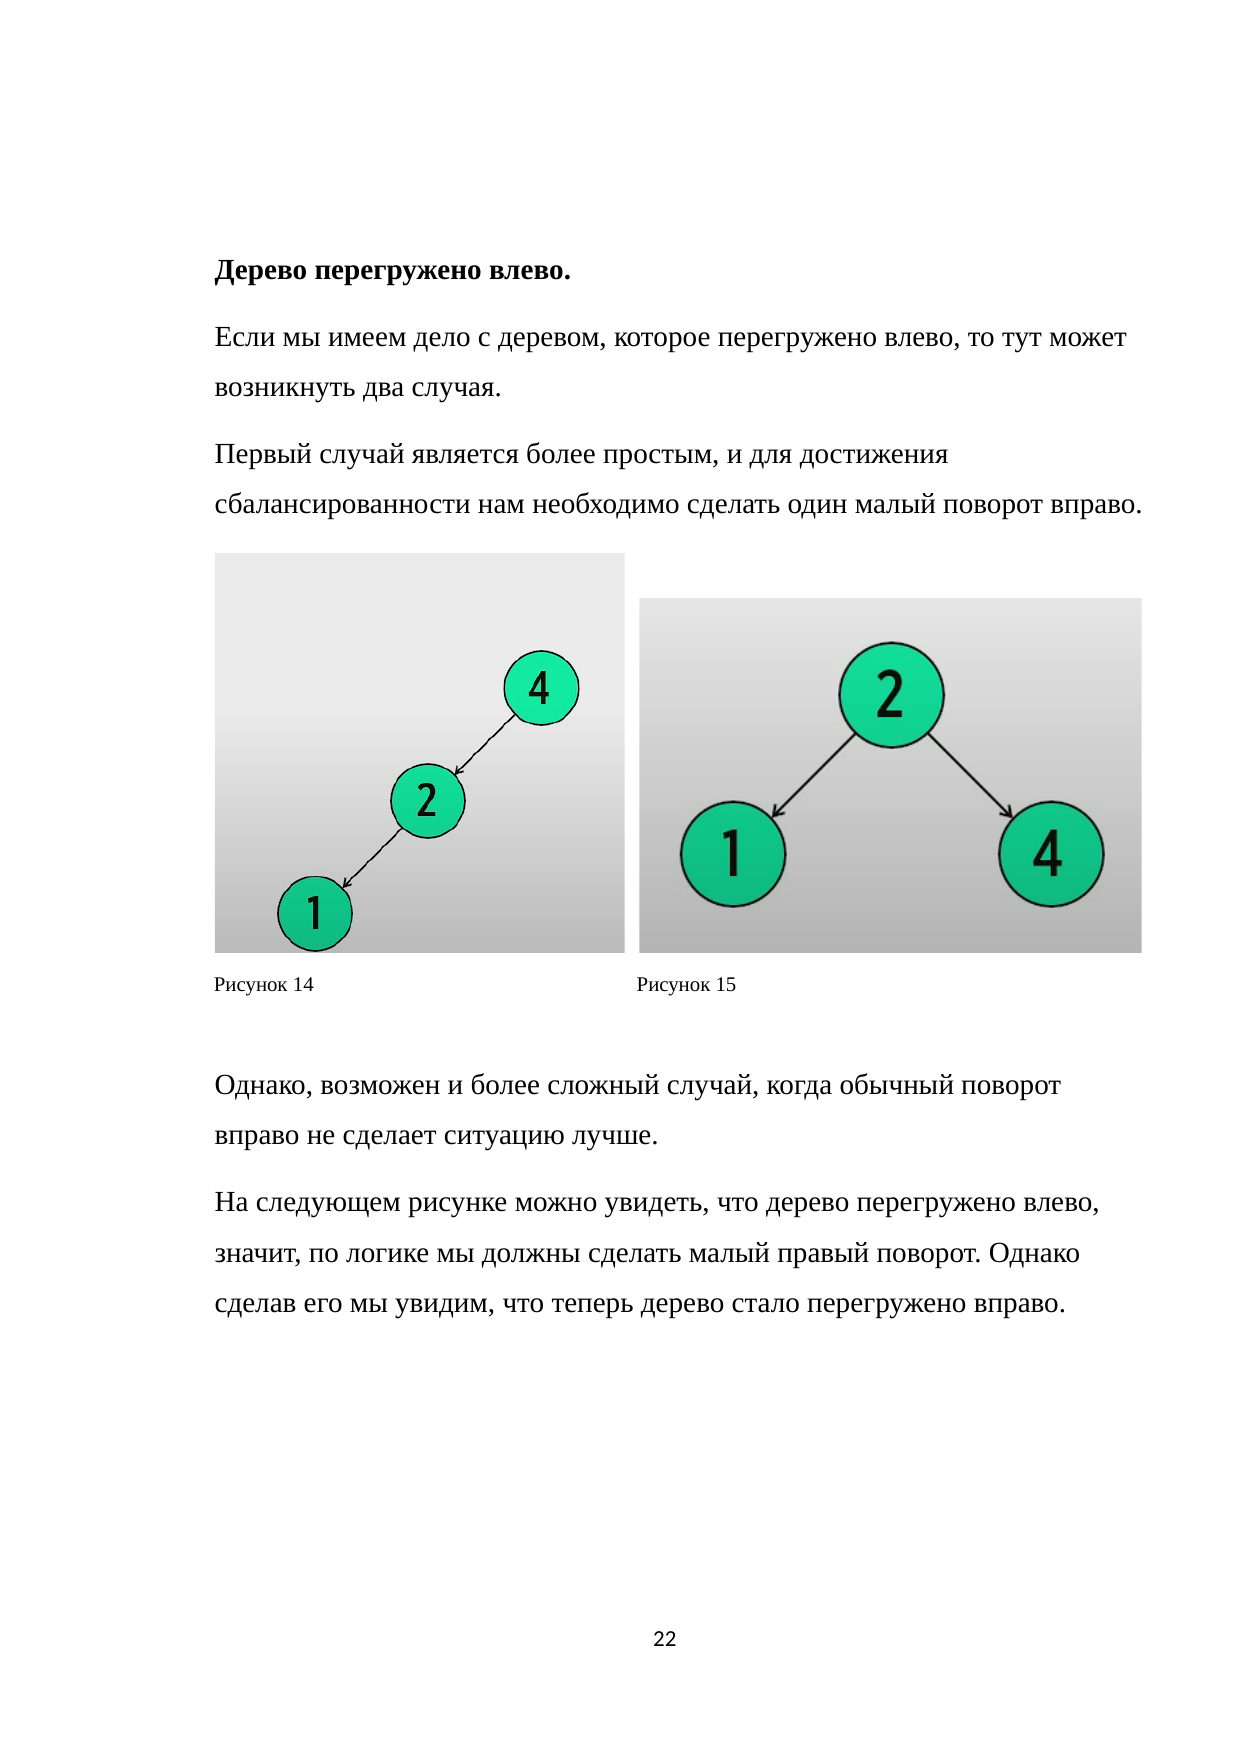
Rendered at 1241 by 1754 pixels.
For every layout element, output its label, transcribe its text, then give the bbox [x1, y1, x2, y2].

text Первый случай является более простым, и для достижения сбалансированности нам необходимо сделать один малый поворот вправо. [214, 436, 1152, 520]
text Дерево перегружено влево. [214, 252, 1152, 286]
text Однако, возможен и более сложный случай, когда обычный поворот вправо не сделает ситуацию лучше. [214, 1067, 1152, 1151]
picture [639, 598, 1142, 953]
text На следующем рисунке можно увидеть, что дерево перегружено влево, значит, по логике мы должны сделать малый правый поворот. Однако сделав его мы увидим, что теперь дерево стало перегружено вправо. [214, 1184, 1152, 1318]
picture [214, 553, 625, 953]
text Рисунок 14 Рисунок 15 [177, 972, 1152, 996]
text Если мы имеем дело с деревом, которое перегружено влево, то тут может возникнуть два случая. [214, 319, 1152, 403]
